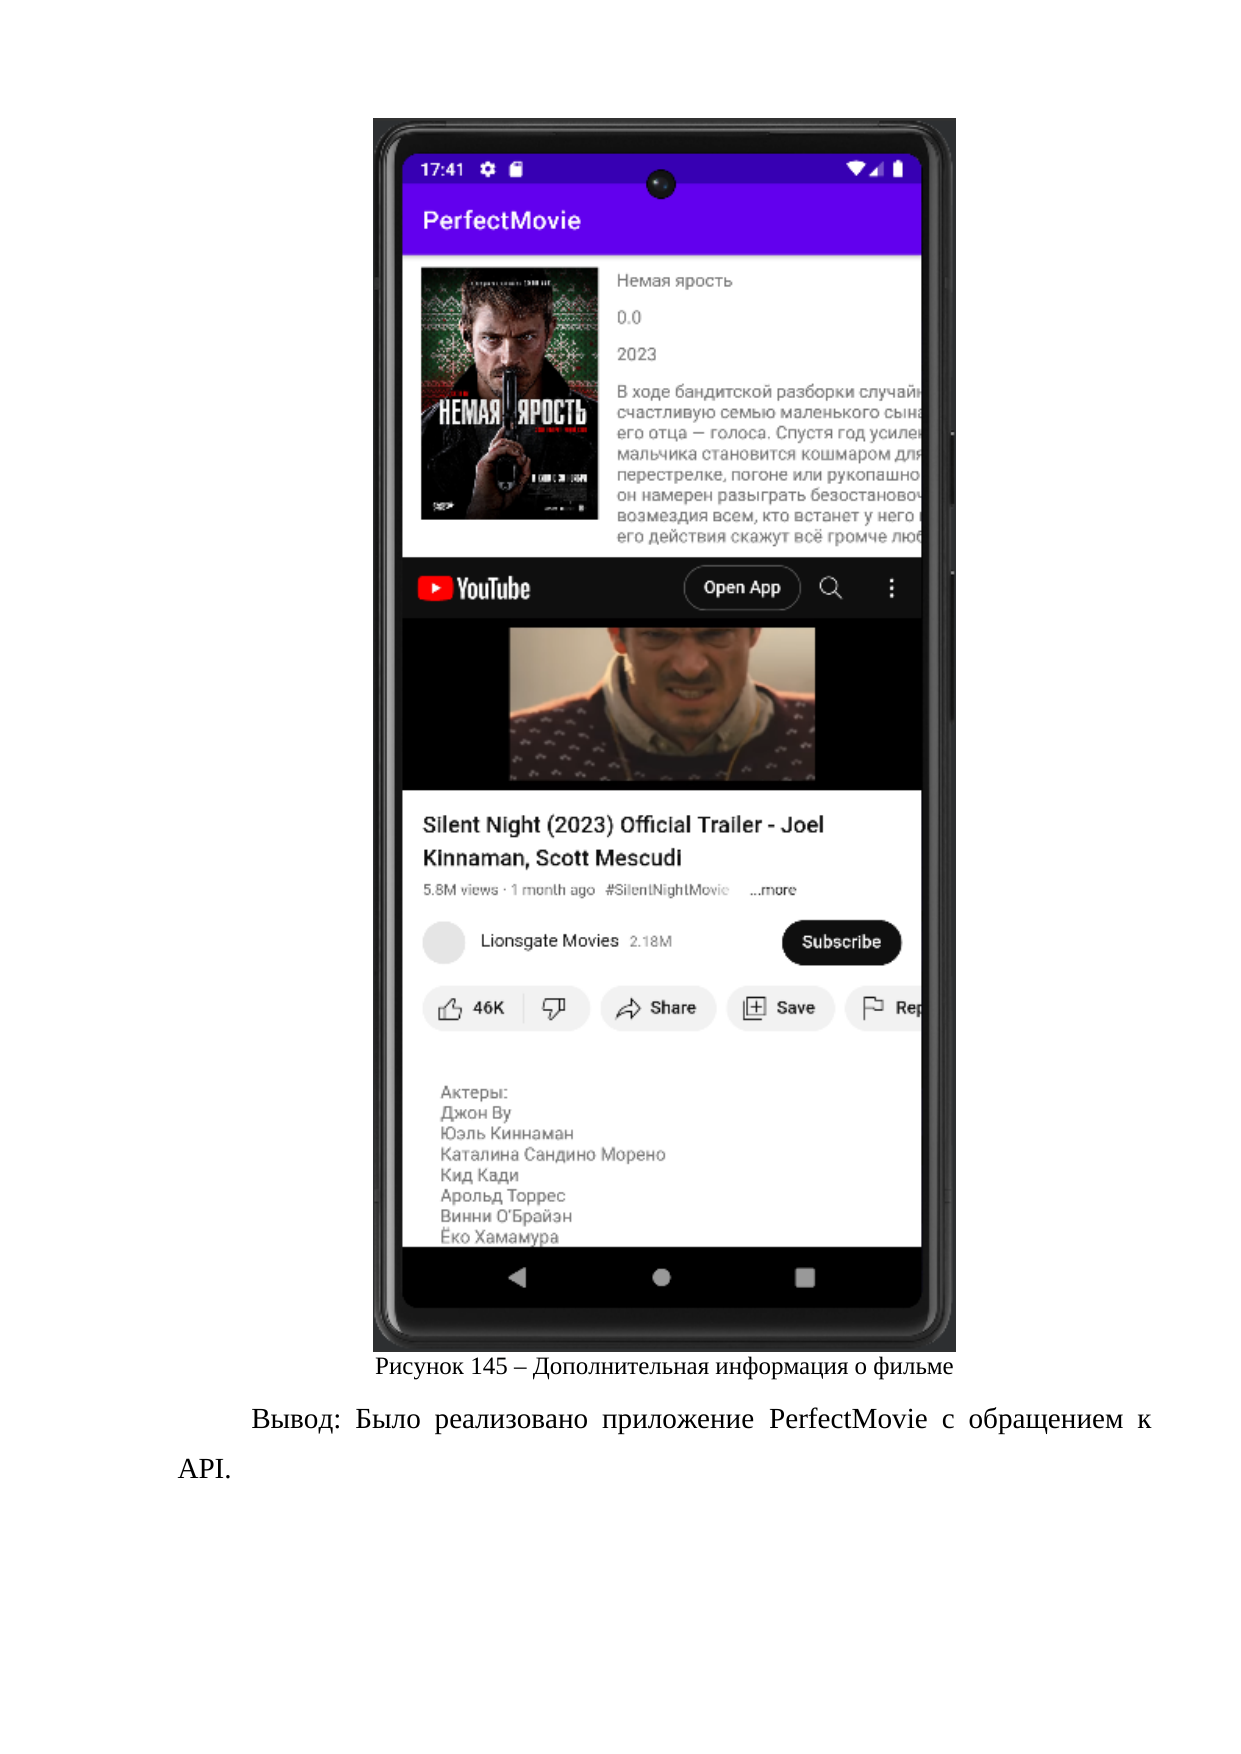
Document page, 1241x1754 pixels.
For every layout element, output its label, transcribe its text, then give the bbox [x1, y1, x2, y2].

text Рисунок 145 – Дополнительная информация о фильме [177, 1351, 1152, 1380]
text Вывод: Было реализовано приложение PerfectMovie с обращением к API. [177, 1401, 1152, 1484]
picture [373, 118, 956, 1352]
